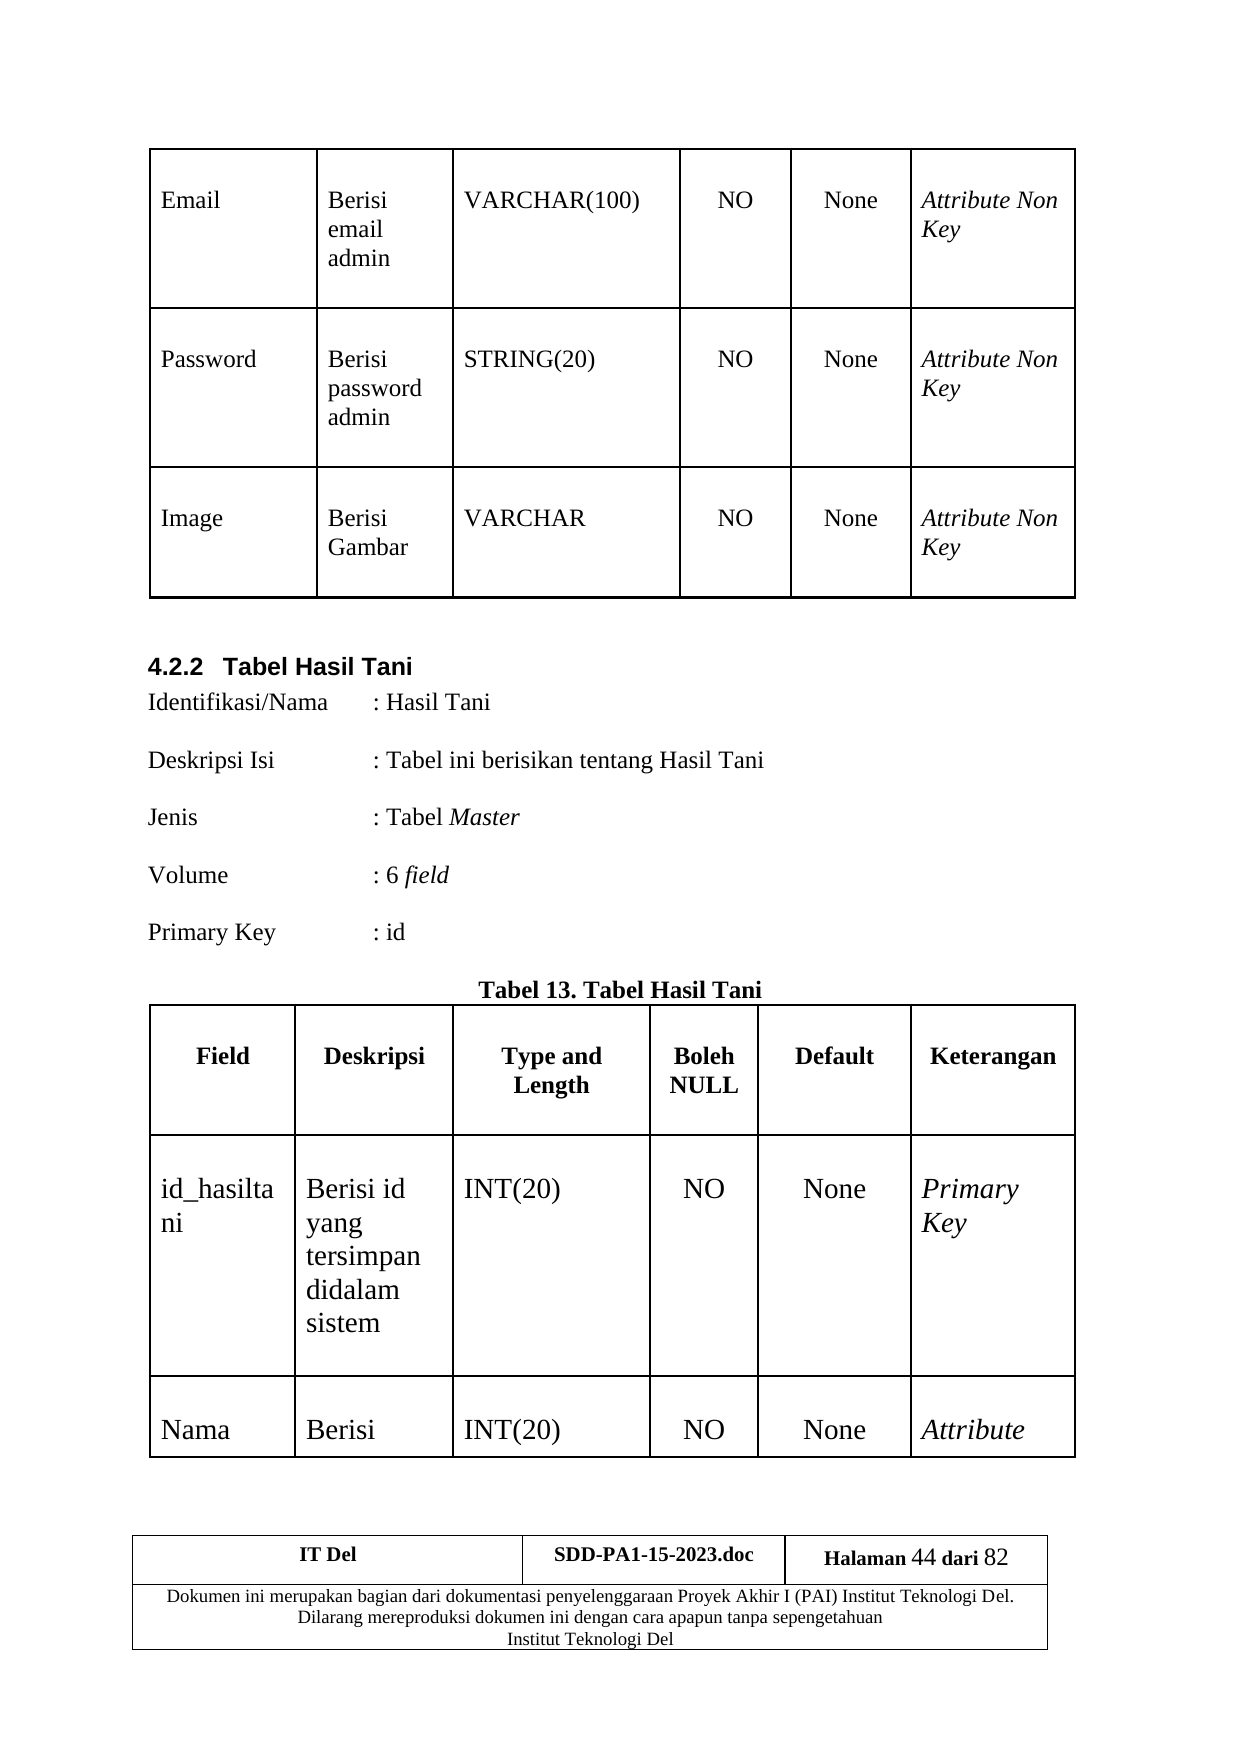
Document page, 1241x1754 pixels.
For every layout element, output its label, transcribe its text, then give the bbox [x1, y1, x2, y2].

table_cell Nama [151, 1377, 294, 1456]
table_cell id_hasiltani [151, 1136, 294, 1374]
text Identifikasi/Nama : Hasil Tani [148, 687, 1092, 716]
table_header Field [151, 1006, 294, 1134]
text Volume : 6 field [148, 860, 1092, 888]
table_cell Attribute Non Key [912, 468, 1074, 596]
table_cell None [792, 150, 910, 307]
table_cell NO [681, 309, 790, 466]
text Primary Key : id [148, 917, 1092, 946]
table_cell INT(20) [454, 1377, 649, 1456]
table_cell Email [151, 150, 316, 307]
table_cell Berisi Gambar [318, 468, 452, 596]
table_cell None [792, 309, 910, 466]
table_cell NO [651, 1136, 757, 1374]
table_cell Berisi id yang tersimpan didalam sistem [296, 1136, 452, 1374]
text Deskripsi Isi : Tabel ini berisikan tentang Hasil Tani [148, 745, 1092, 773]
table_cell VARCHAR [454, 468, 679, 596]
table_cell Attribute Non Key [912, 309, 1074, 466]
table_header Boleh NULL [651, 1006, 757, 1134]
table_cell None [759, 1377, 910, 1456]
table_header Deskripsi [296, 1006, 452, 1134]
table_cell NO [651, 1377, 757, 1456]
table_header Keterangan [912, 1006, 1074, 1134]
table_cell NO [681, 468, 790, 596]
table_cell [296, 1377, 452, 1456]
text Jenis : Tabel Master [148, 802, 1092, 831]
text Tabel 13. Tabel Hasil Tani [148, 975, 1092, 1003]
table_cell Attribute Non Key [912, 1377, 1074, 1456]
table_header Default [759, 1006, 910, 1134]
subtitle Tabel Hasil Tani [148, 652, 1092, 681]
table_cell Berisi password admin [318, 309, 452, 466]
table_cell None [792, 468, 910, 596]
table_cell Image [151, 468, 316, 596]
table_cell Berisi email admin [318, 150, 452, 307]
table_cell Password [151, 309, 316, 466]
table_cell NO [681, 150, 790, 307]
table_cell Attribute Non Key [912, 150, 1074, 307]
table_header Type and Length [454, 1006, 649, 1134]
table_cell STRING(20) [454, 309, 679, 466]
table_cell VARCHAR(100) [454, 150, 679, 307]
table_cell INT(20) [454, 1136, 649, 1374]
table_cell Primary Key [912, 1136, 1074, 1374]
table_cell None [759, 1136, 910, 1374]
